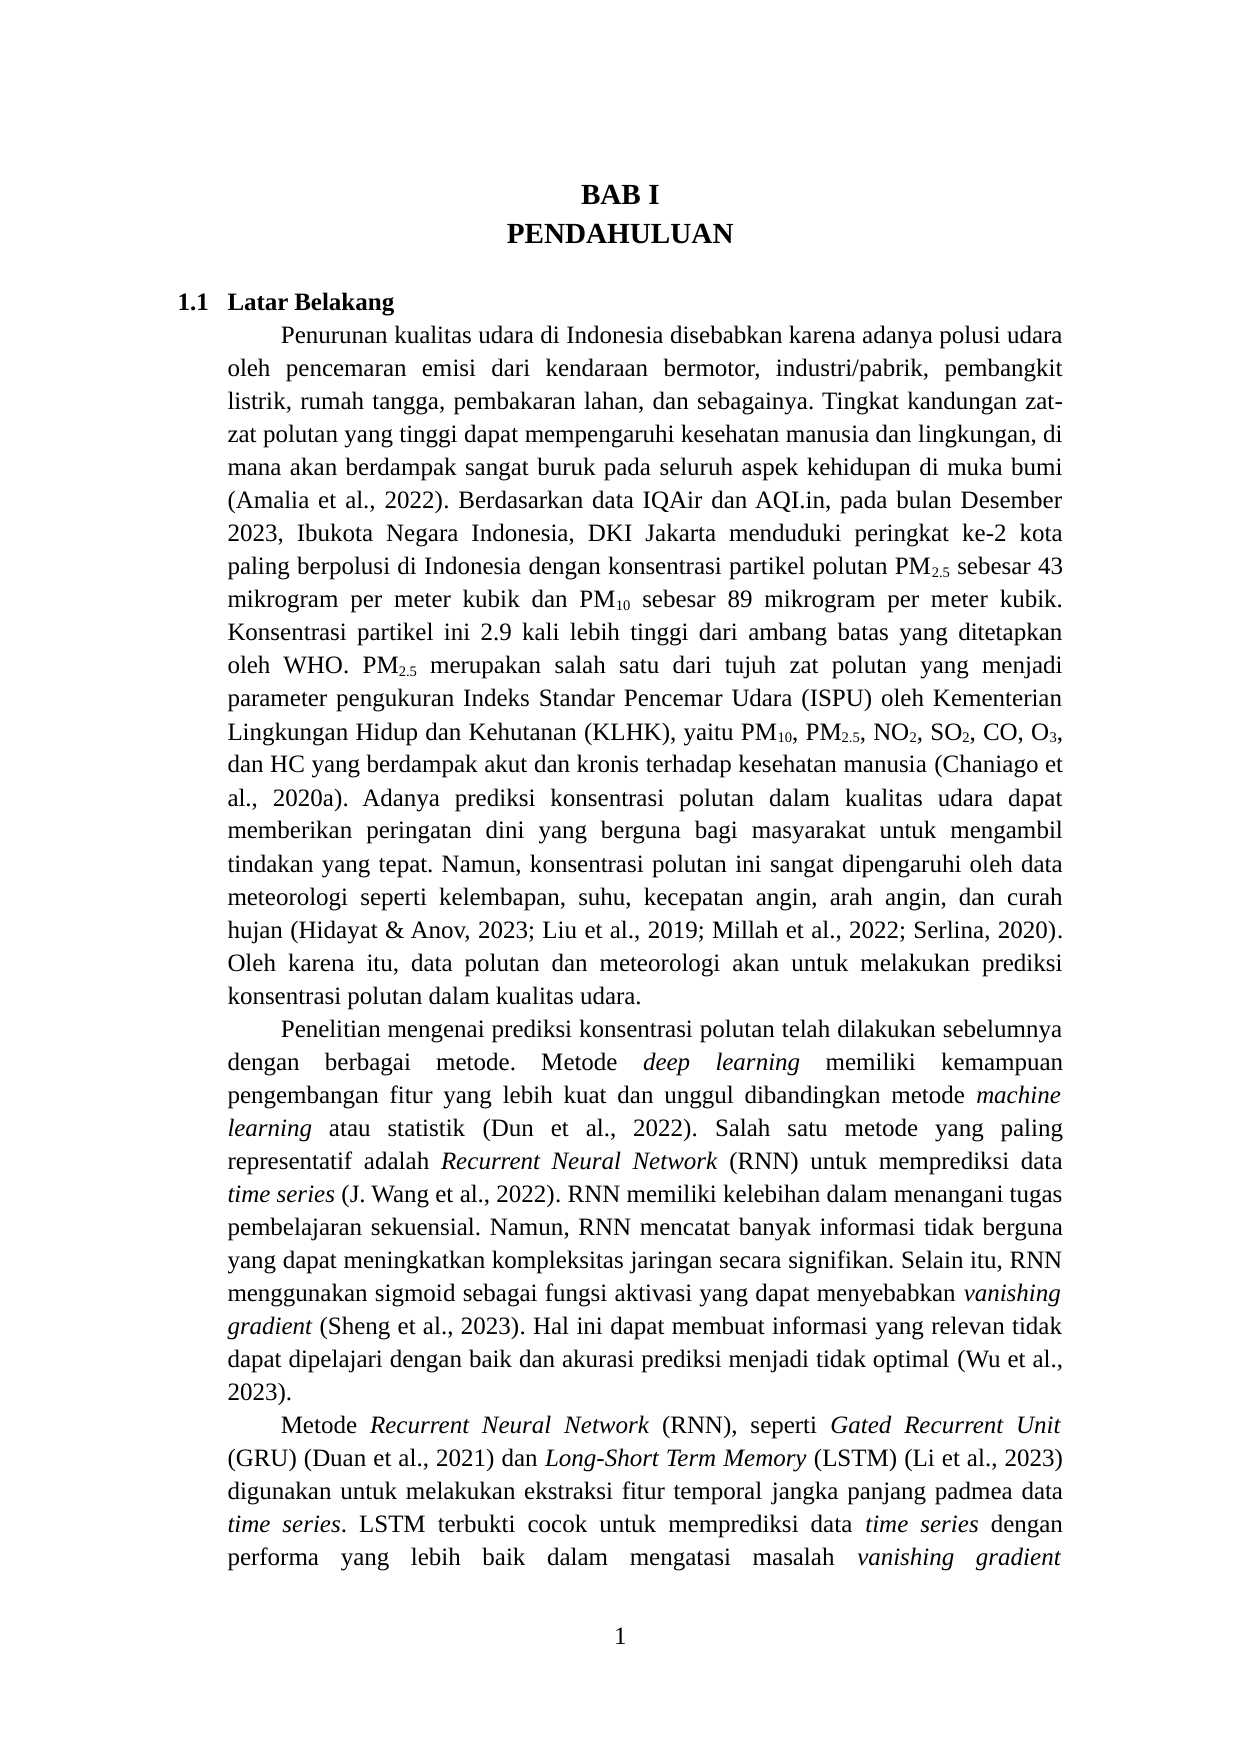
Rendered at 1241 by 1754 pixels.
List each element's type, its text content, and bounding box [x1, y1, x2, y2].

list Penelitian mengenai prediksi konsentrasi polutan telah dilakukan sebelumnya dengan berbagai metode. Metode deep learning memiliki kemampuan pengembangan fitur yang lebih kuat dan unggul dibandingkan metode machine learning atau statistik . Salah satu metode yang paling representatif adalah Recurrent Neural Network (RNN) untuk memprediksi data time series . RNN memiliki kelebihan dalam menangani tugas pembelajaran sekuensial. Namun, RNN mencatat banyak informasi tidak berguna yang dapat meningkatkan kompleksitas jaringan secara signifikan. Selain itu, RNN menggunakan sigmoid sebagai fungsi aktivasi yang dapat menyebabkan vanishing gradient . Hal ini dapat membuat informasi yang relevan tidak dapat dipelajari dengan baik dan akurasi prediksi menjadi tidak optimal . [227, 1014, 1063, 1406]
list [227, 1410, 1063, 1571]
list Penurunan kualitas udara di Indonesia disebabkan karena adanya polusi udara oleh pencemaran emisi dari kendaraan bermotor, industri/pabrik, pembangkit listrik, rumah tangga, pembakaran lahan, dan sebagainya. Tingkat kandungan zat-zat polutan yang tinggi dapat mempengaruhi kesehatan manusia dan lingkungan, di mana akan berdampak sangat buruk pada seluruh aspek kehidupan di muka bumi . Berdasarkan data IQAir dan AQI.in, pada bulan Desember 2023, Ibukota Negara Indonesia, DKI Jakarta menduduki peringkat ke-2 kota paling berpolusi di Indonesia dengan konsentrasi partikel polutan PM2.5 sebesar 43 mikrogram per meter kubik dan PM10 sebesar 89 mikrogram per meter kubik. Konsentrasi partikel ini 2.9 kali lebih tinggi dari ambang batas yang ditetapkan oleh WHO. PM2.5 merupakan salah satu dari tujuh zat polutan yang menjadi parameter pengukuran Indeks Standar Pencemar Udara (ISPU) oleh Kementerian Lingkungan Hidup dan Kehutanan (KLHK), yaitu PM10, PM2.5, NO2, SO2, CO, O3, dan HC yang berdampak akut dan kronis terhadap kesehatan manusia . Adanya prediksi konsentrasi polutan dalam kualitas udara dapat memberikan peringatan dini yang berguna bagi masyarakat untuk mengambil tindakan yang tepat. Namun, konsentrasi polutan ini sangat dipengaruhi oleh data meteorologi seperti kelembapan, suhu, kecepatan angin, arah angin, dan curah hujan . Oleh karena itu, data polutan dan meteorologi akan untuk melakukan prediksi konsentrasi polutan dalam kualitas udara. [227, 320, 1063, 1009]
subtitle BAB I [177, 177, 1063, 211]
subtitle PENDAHULUAN [177, 216, 1063, 249]
subtitle Latar Belakang [177, 287, 1063, 316]
